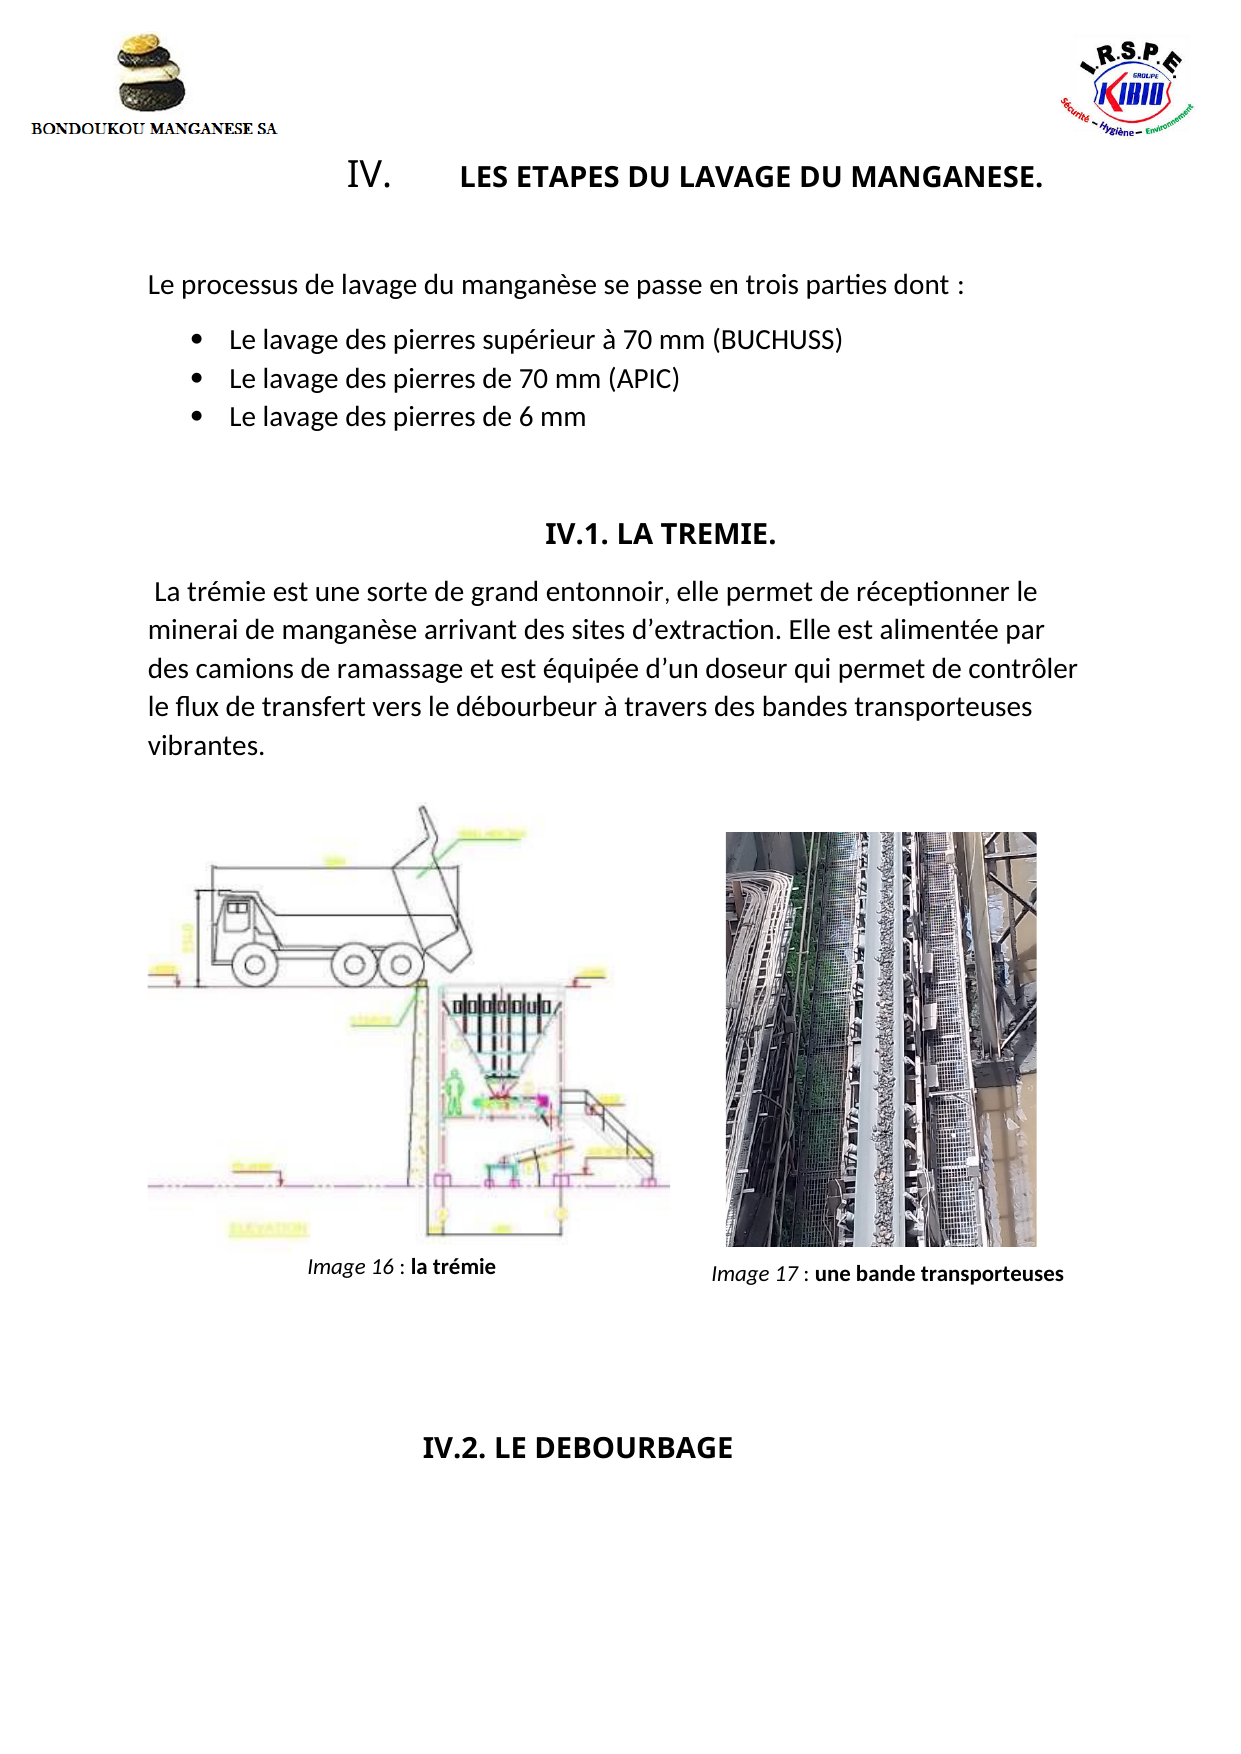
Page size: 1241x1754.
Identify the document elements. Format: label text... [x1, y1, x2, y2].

text IV.2. LE DEBOURBAGE [148, 1427, 1093, 1467]
list IV.1. LA TREMIE. [229, 513, 1093, 553]
picture [1039, 21, 1218, 148]
text Le processus de lavage du manganèse se passe en trois parties dont : [148, 266, 1093, 302]
list Le lavage des pierres de 6 mm [192, 398, 1093, 434]
list LES ETAPES DU LAVAGE DU MANGANESE. [298, 148, 1093, 199]
list Le lavage des pierres de 70 mm (APIC) [192, 360, 1093, 395]
picture [725, 832, 1037, 1247]
picture [13, 31, 343, 148]
list Le lavage des pierres supérieur à 70 mm (BUCHUSS) [192, 321, 1093, 357]
text La trémie est une sorte de grand entonnoir, elle permet de réceptionner le minerai de manganèse arrivant des sites d’extraction. Elle est alimentée par des camions de ramassage et est équipée d’un doseur qui permet de contrôler le flux de transfert vers le débourbeur à travers des bandes transporteuses vibrantes. [148, 573, 1093, 762]
